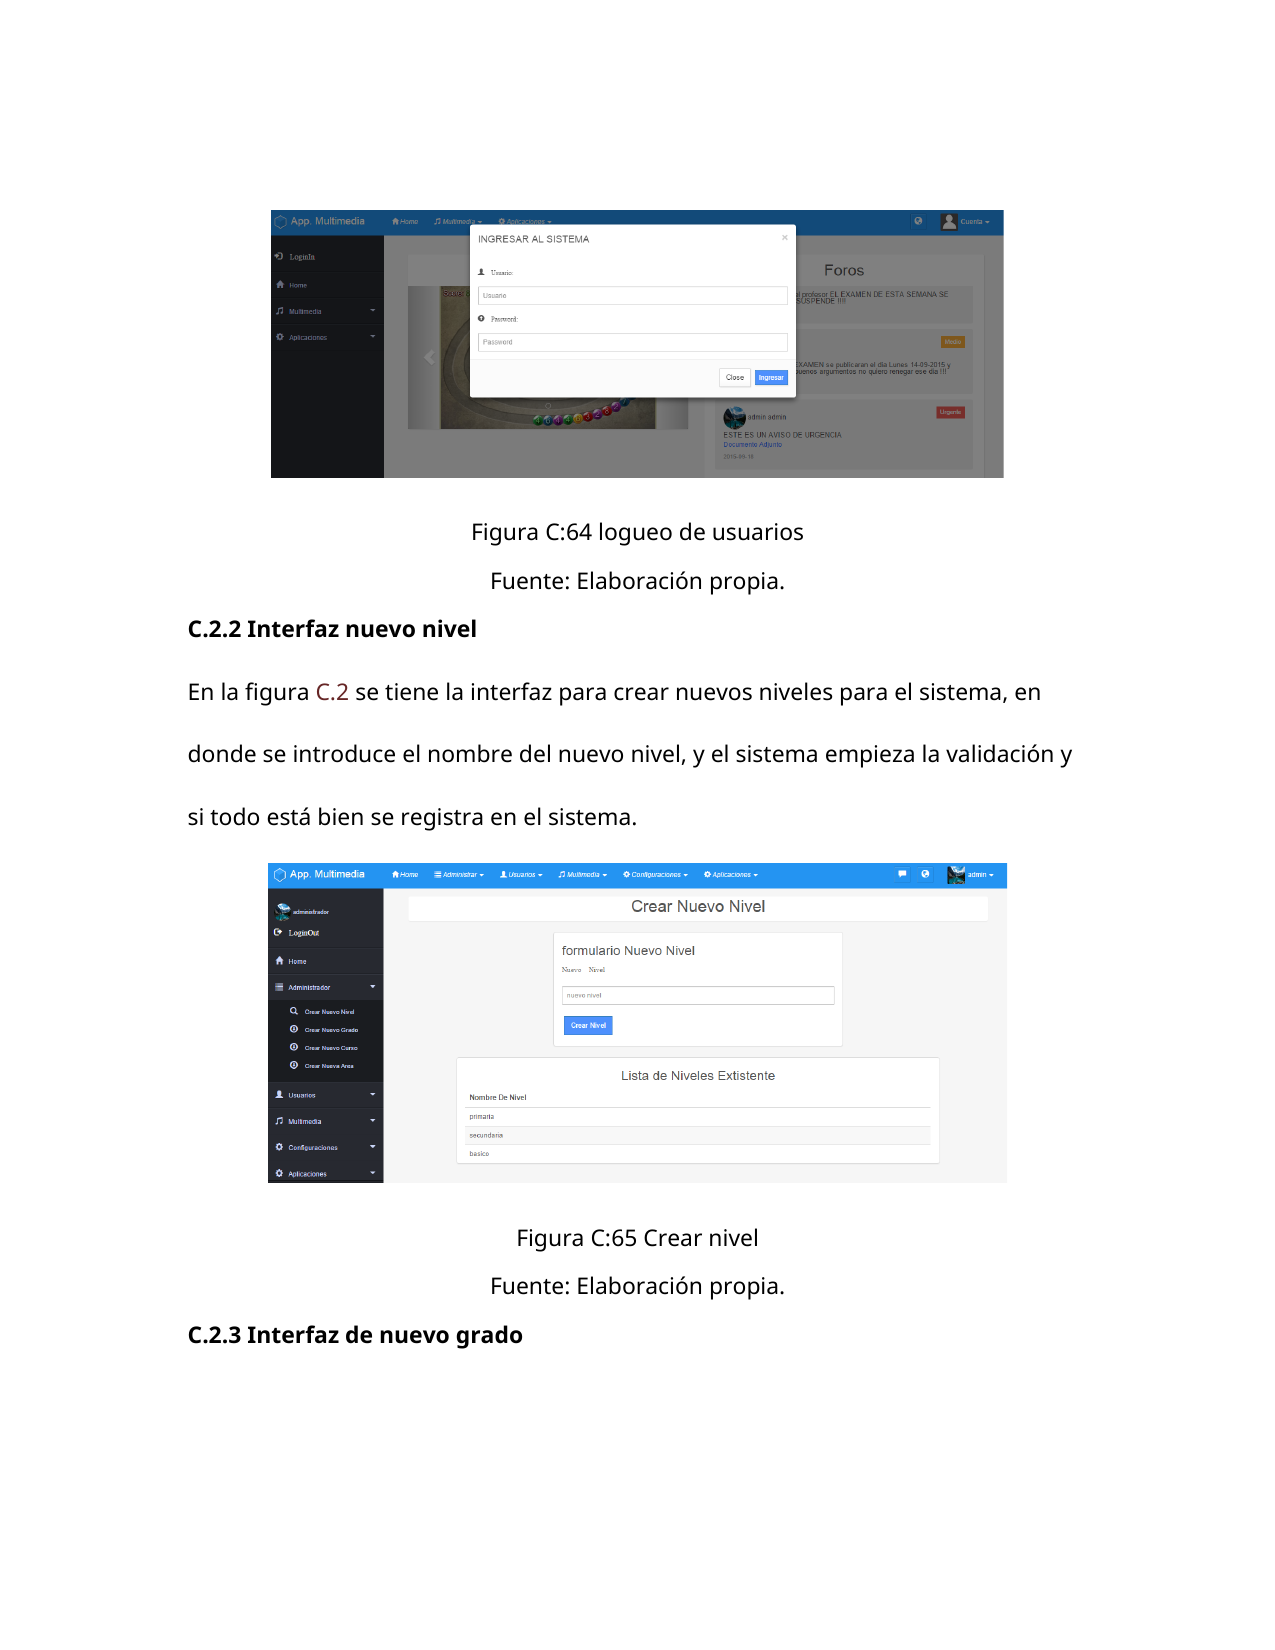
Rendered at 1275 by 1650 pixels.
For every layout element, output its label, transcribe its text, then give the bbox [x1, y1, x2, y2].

text En la figura C.2 se tiene la interfaz para crear nuevos niveles para el sistema, en donde se introduce el nombre del nuevo nivel, y el sistema empieza la validación y si todo está bien se registra en el sistema. [187, 676, 1087, 832]
subtitle C.2.2 Interfaz nuevo nivel [187, 613, 1087, 644]
text Fuente: Elaboración propia. [187, 1270, 1087, 1302]
subtitle C.2.3 Interfaz de nuevo grado [187, 1319, 1087, 1350]
text Fuente: Elaboración propia. [187, 565, 1087, 596]
